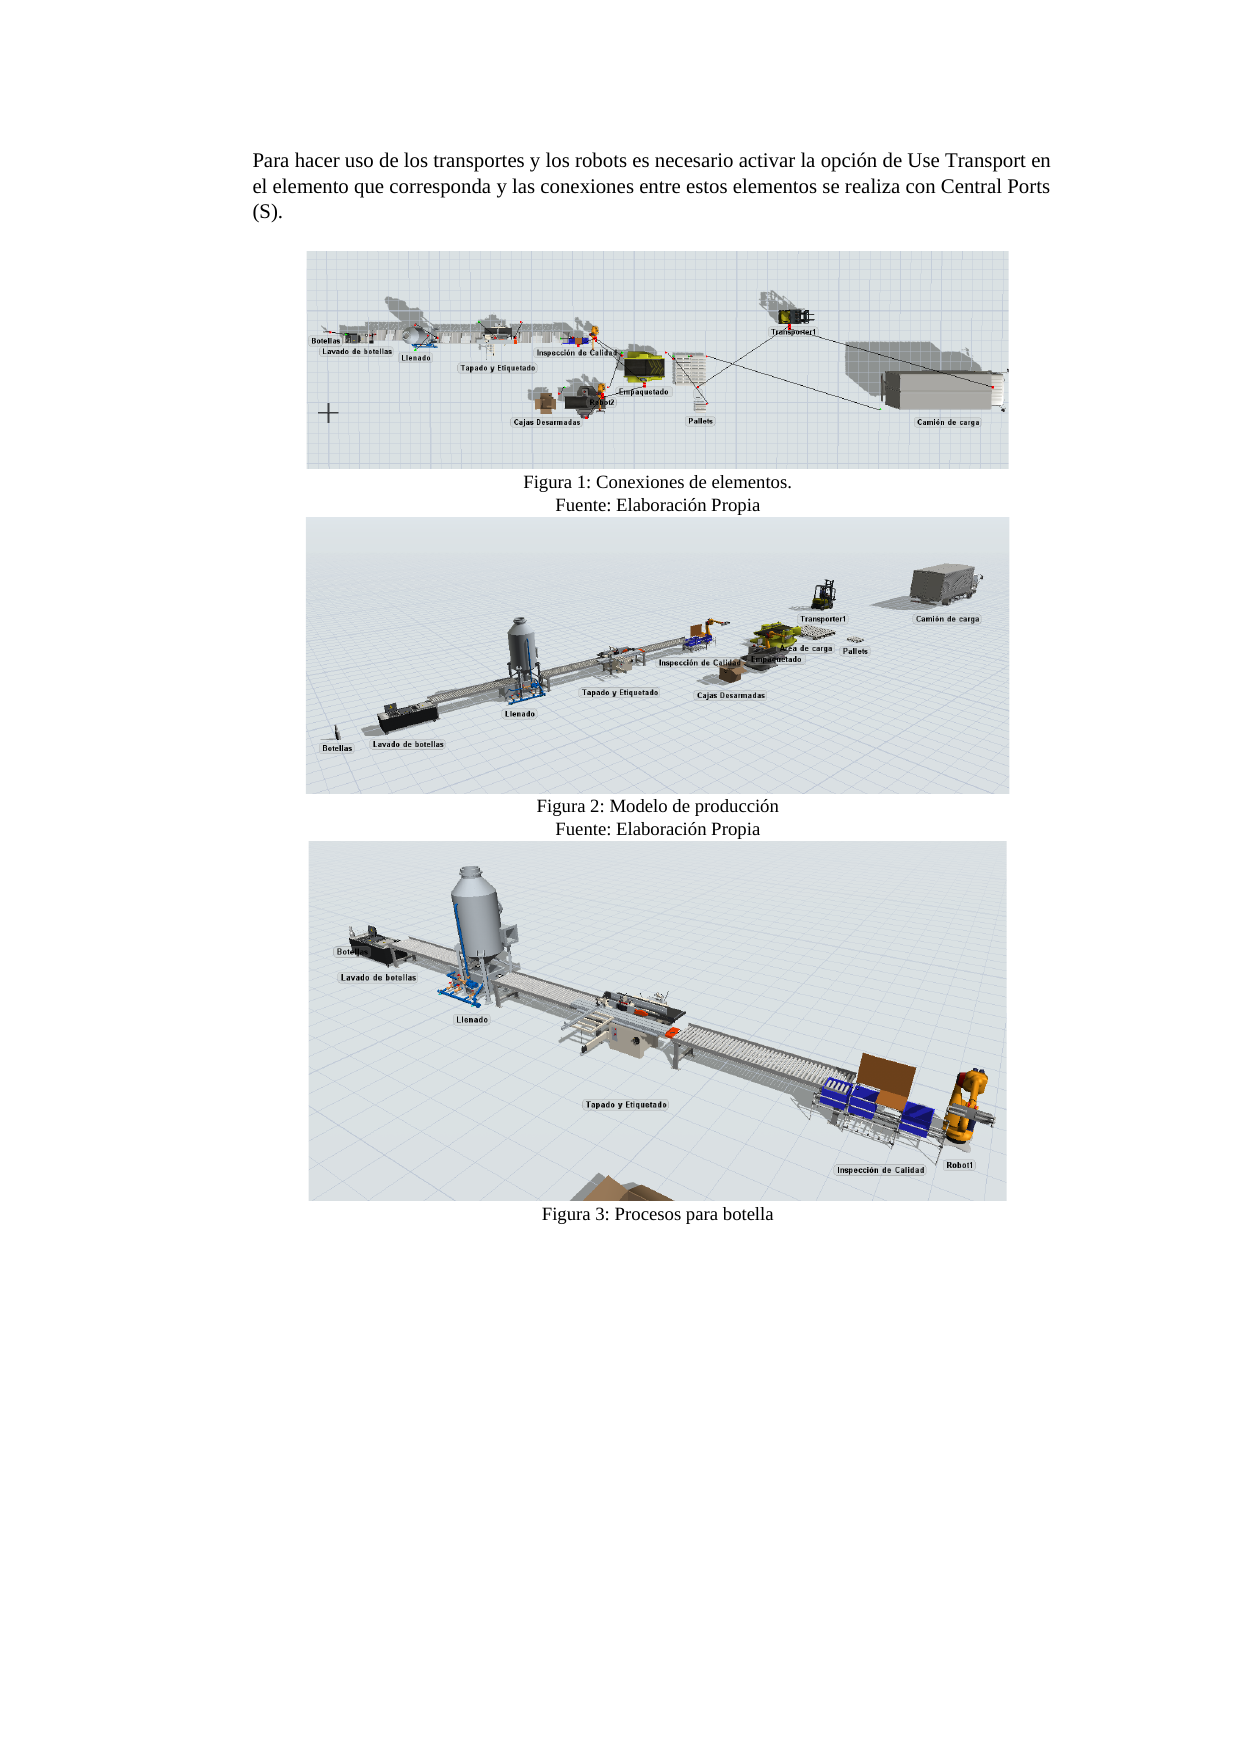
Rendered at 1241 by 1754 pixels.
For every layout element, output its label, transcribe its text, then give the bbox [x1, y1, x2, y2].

picture [308, 841, 1007, 1201]
list Para hacer uso de los transportes y los robots es necesario activar la opción de Use Transport en el elemento que corresponda y las conexiones entre estos elementos se realiza con Central Ports (S). [252, 148, 1063, 223]
list Fuente: Elaboración Propia [252, 818, 1063, 840]
picture [305, 517, 1010, 794]
list Figura 1: Conexiones de elementos. [252, 471, 1063, 492]
list Figura 2: Modelo de producción [252, 795, 1063, 817]
picture [306, 251, 1009, 469]
list Fuente: Elaboración Propia [252, 494, 1063, 516]
list Figura 3: Procesos para botella [252, 1203, 1063, 1225]
